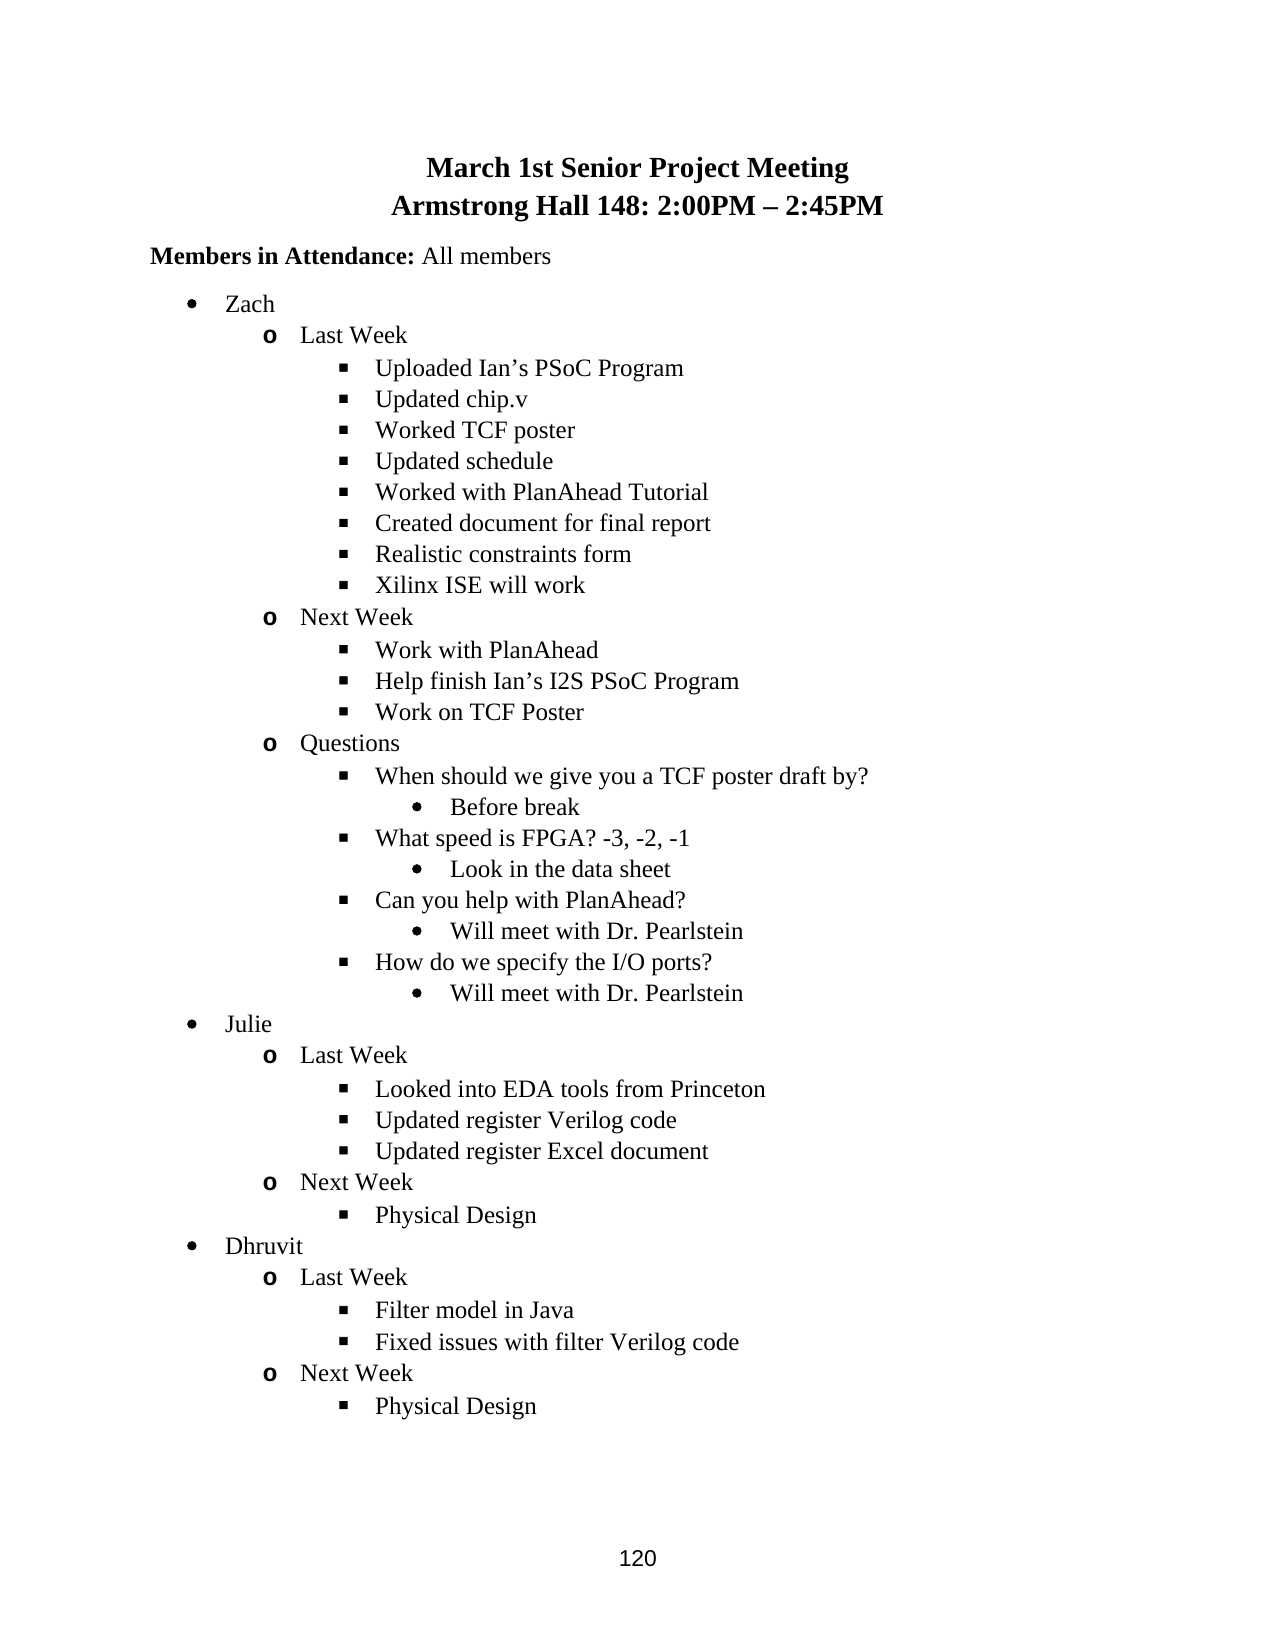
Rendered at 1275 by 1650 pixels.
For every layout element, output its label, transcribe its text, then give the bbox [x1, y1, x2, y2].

list Zach [187, 289, 1125, 318]
list Updated schedule [337, 446, 1125, 475]
list Updated register Verilog code [337, 1105, 1125, 1134]
list When should we give you a TCF poster draft by? [337, 761, 1125, 790]
list Before break [412, 792, 1125, 821]
list Will meet with Dr. Pearlstein [412, 978, 1125, 1007]
list Work with PlanAhead [337, 635, 1125, 664]
list Xilinx ISE will work [337, 571, 1125, 599]
list Worked with PlanAhead Tutorial [337, 477, 1125, 506]
list Next Week [262, 602, 1125, 632]
list How do we specify the I/O ports? [337, 947, 1125, 976]
list Last Week [262, 1041, 1125, 1071]
list Questions [262, 728, 1125, 759]
list What speed is FPGA? -3, -2, -1 [337, 823, 1125, 852]
list Updated register Excel document [337, 1136, 1125, 1165]
list Realistic constraints form [337, 539, 1125, 568]
list Last Week [262, 1262, 1125, 1293]
list Physical Design [337, 1391, 1125, 1419]
list Fixed issues with filter Verilog code [337, 1327, 1125, 1355]
text Members in Attendance: All members [150, 241, 1125, 270]
list Can you help with PlanAhead? [337, 885, 1125, 914]
list Filter model in Java [337, 1296, 1125, 1324]
list Next Week [262, 1167, 1125, 1198]
list Physical Design [337, 1200, 1125, 1229]
list Looked into EDA tools from Princeton [337, 1074, 1125, 1103]
list Help finish Ian’s I2S PSoC Program [337, 666, 1125, 695]
list Next Week [262, 1358, 1125, 1388]
list Last Week [262, 320, 1125, 351]
list Uploaded Ian’s PSoC Program [337, 353, 1125, 382]
text March 1st Senior Project Meeting [150, 150, 1125, 183]
list Created document for final report [337, 508, 1125, 537]
list Julie [187, 1009, 1125, 1038]
list Dhruvit [187, 1231, 1125, 1260]
list Look in the data sheet [412, 854, 1125, 883]
list Updated chip.v [337, 384, 1125, 413]
list Work on TCF Poster [337, 697, 1125, 726]
list Worked TCF poster [337, 415, 1125, 444]
list Will meet with Dr. Pearlstein [412, 916, 1125, 945]
text Armstrong Hall 148: 2:00PM – 2:45PM [150, 188, 1125, 222]
